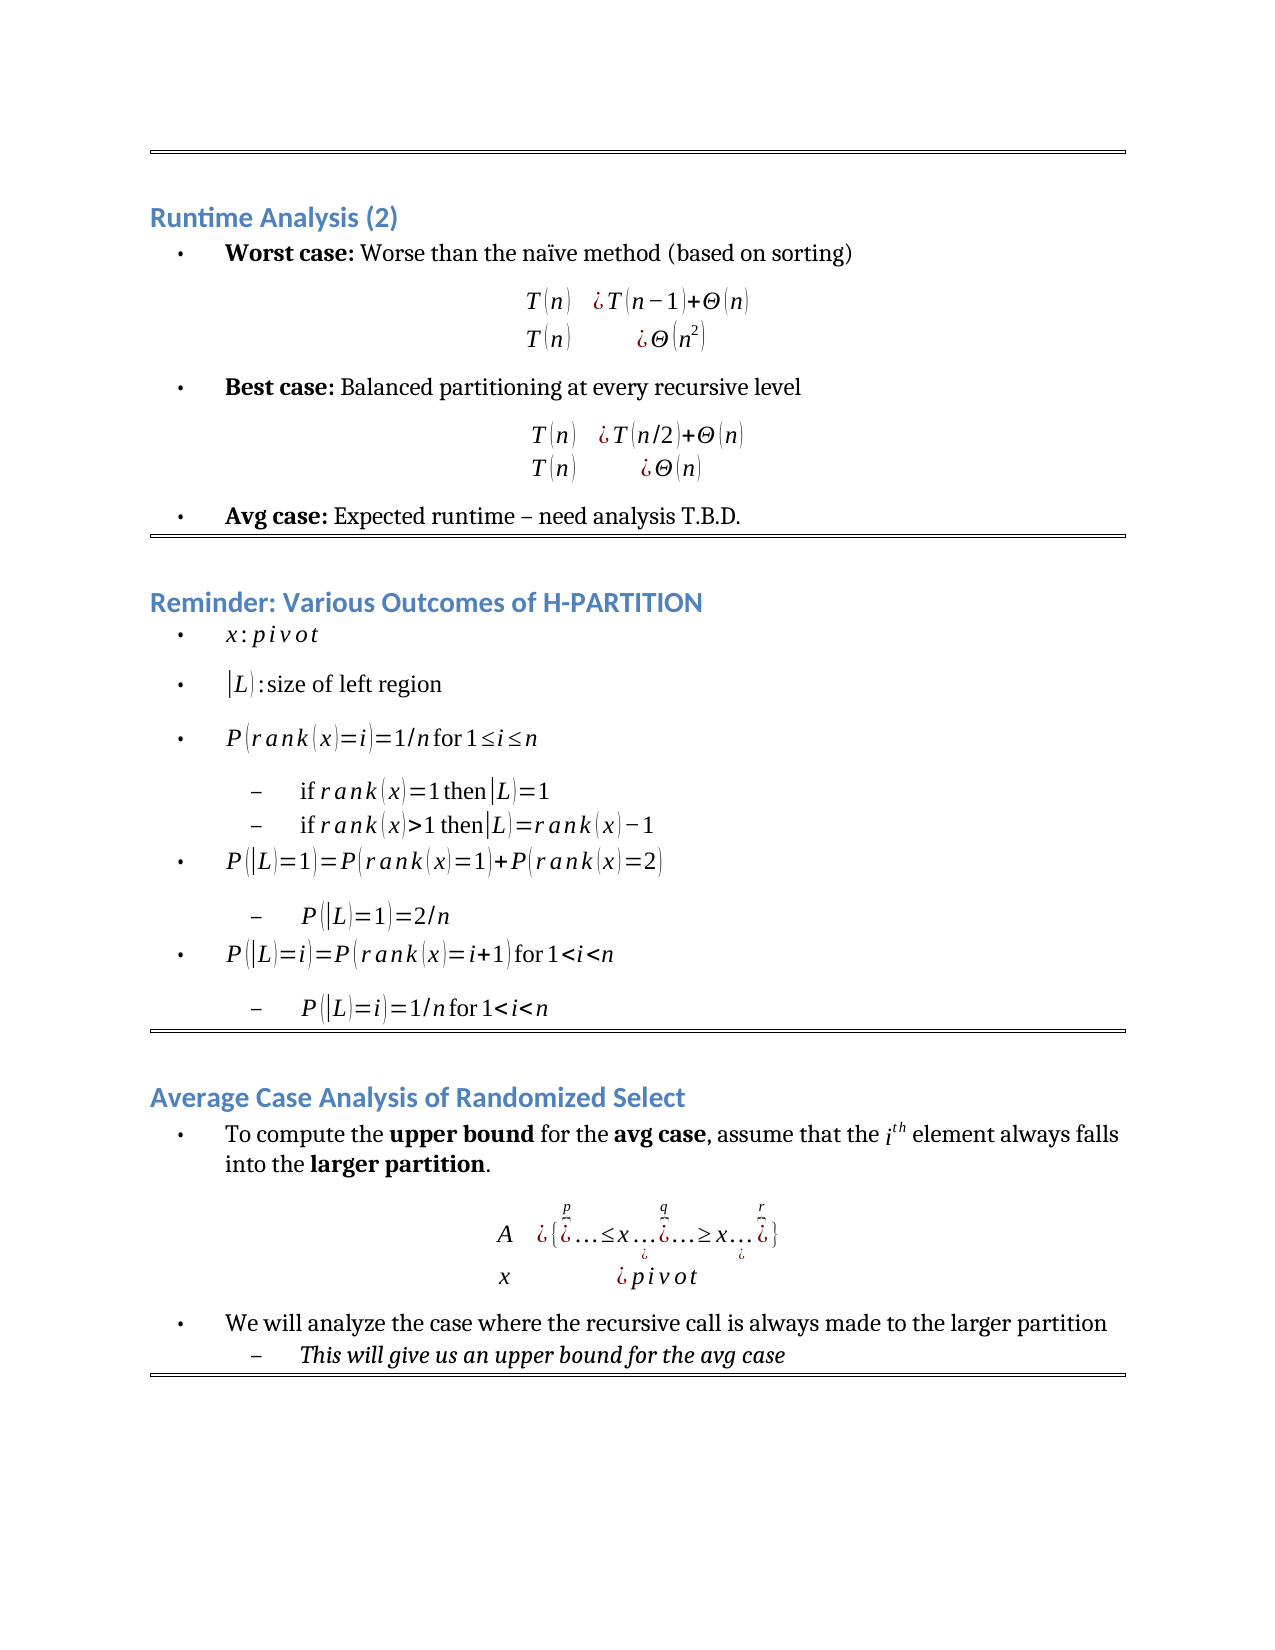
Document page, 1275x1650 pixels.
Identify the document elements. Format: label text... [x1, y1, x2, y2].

list To compute the upper bound for the avg case, assume that the element always falls into the larger partition. [175, 1118, 1125, 1178]
list Best case: Balanced partitioning at every recursive level [175, 372, 1125, 401]
list This will give us an upper bound for the avg case [250, 1341, 1125, 1370]
list Avg case: Expected runtime – need analysis T.B.D. [175, 502, 1125, 531]
subtitle Average Case Analysis of Randomized Select [150, 1079, 1125, 1115]
subtitle Runtime Analysis (2) [150, 199, 1125, 235]
list We will analyze the case where the recursive call is always made to the larger partition [175, 1309, 1125, 1338]
list Worst case: Worse than the naïve method (based on sorting) [175, 239, 1125, 268]
subtitle Reminder: Various Outcomes of H-PARTITION [150, 584, 1125, 620]
